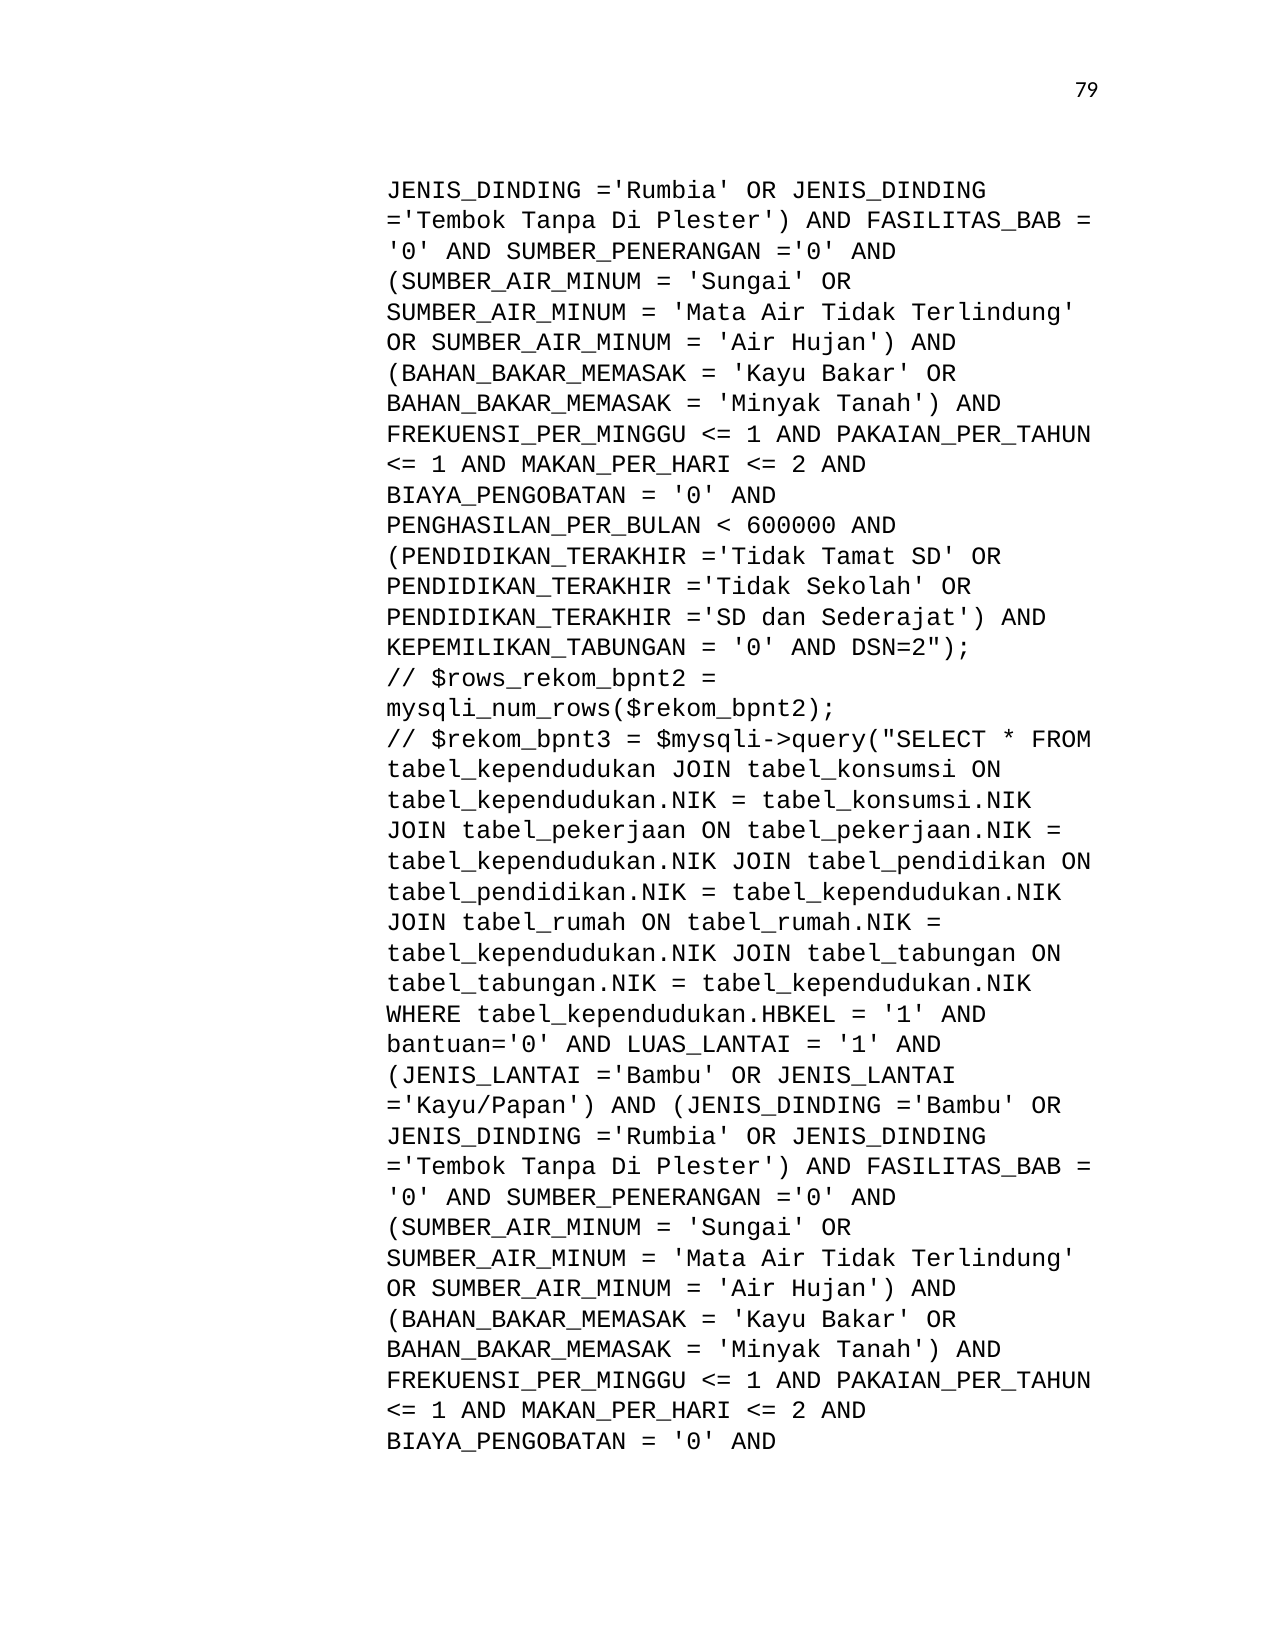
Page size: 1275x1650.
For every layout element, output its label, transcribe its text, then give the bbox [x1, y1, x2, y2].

list // $rekom_bpnt3 = $mysqli->query("SELECT * FROM tabel_kependudukan JOIN tabel_konsumsi ON tabel_kependudukan.NIK = tabel_konsumsi.NIK JOIN tabel_pekerjaan ON tabel_pekerjaan.NIK = tabel_kependudukan.NIK JOIN tabel_pendidikan ON tabel_pendidikan.NIK = tabel_kependudukan.NIK JOIN tabel_rumah ON tabel_rumah.NIK = tabel_kependudukan.NIK JOIN tabel_tabungan ON tabel_tabungan.NIK = tabel_kependudukan.NIK WHERE tabel_kependudukan.HBKEL = '1' AND bantuan='0' AND LUAS_LANTAI = '1' AND (JENIS_LANTAI ='Bambu' OR JENIS_LANTAI ='Kayu/Papan') AND (JENIS_DINDING ='Bambu' OR JENIS_DINDING ='Rumbia' OR JENIS_DINDING ='Tembok Tanpa Di Plester') AND FASILITAS_BAB = '0' AND SUMBER_PENERANGAN ='0' AND (SUMBER_AIR_MINUM = 'Sungai' OR SUMBER_AIR_MINUM = 'Mata Air Tidak Terlindung' OR SUMBER_AIR_MINUM = 'Air Hujan') AND (BAHAN_BAKAR_MEMASAK = 'Kayu Bakar' OR BAHAN_BAKAR_MEMASAK = 'Minyak Tanah') AND FREKUENSI_PER_MINGGU <= 1 AND PAKAIAN_PER_TAHUN <= 1 AND MAKAN_PER_HARI <= 2 AND BIAYA_PENGOBATAN = '0' AND [386, 727, 1098, 1457]
list // $rows_rekom_bpnt2 = mysqli_num_rows($rekom_bpnt2); [386, 666, 1098, 724]
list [386, 177, 1098, 663]
